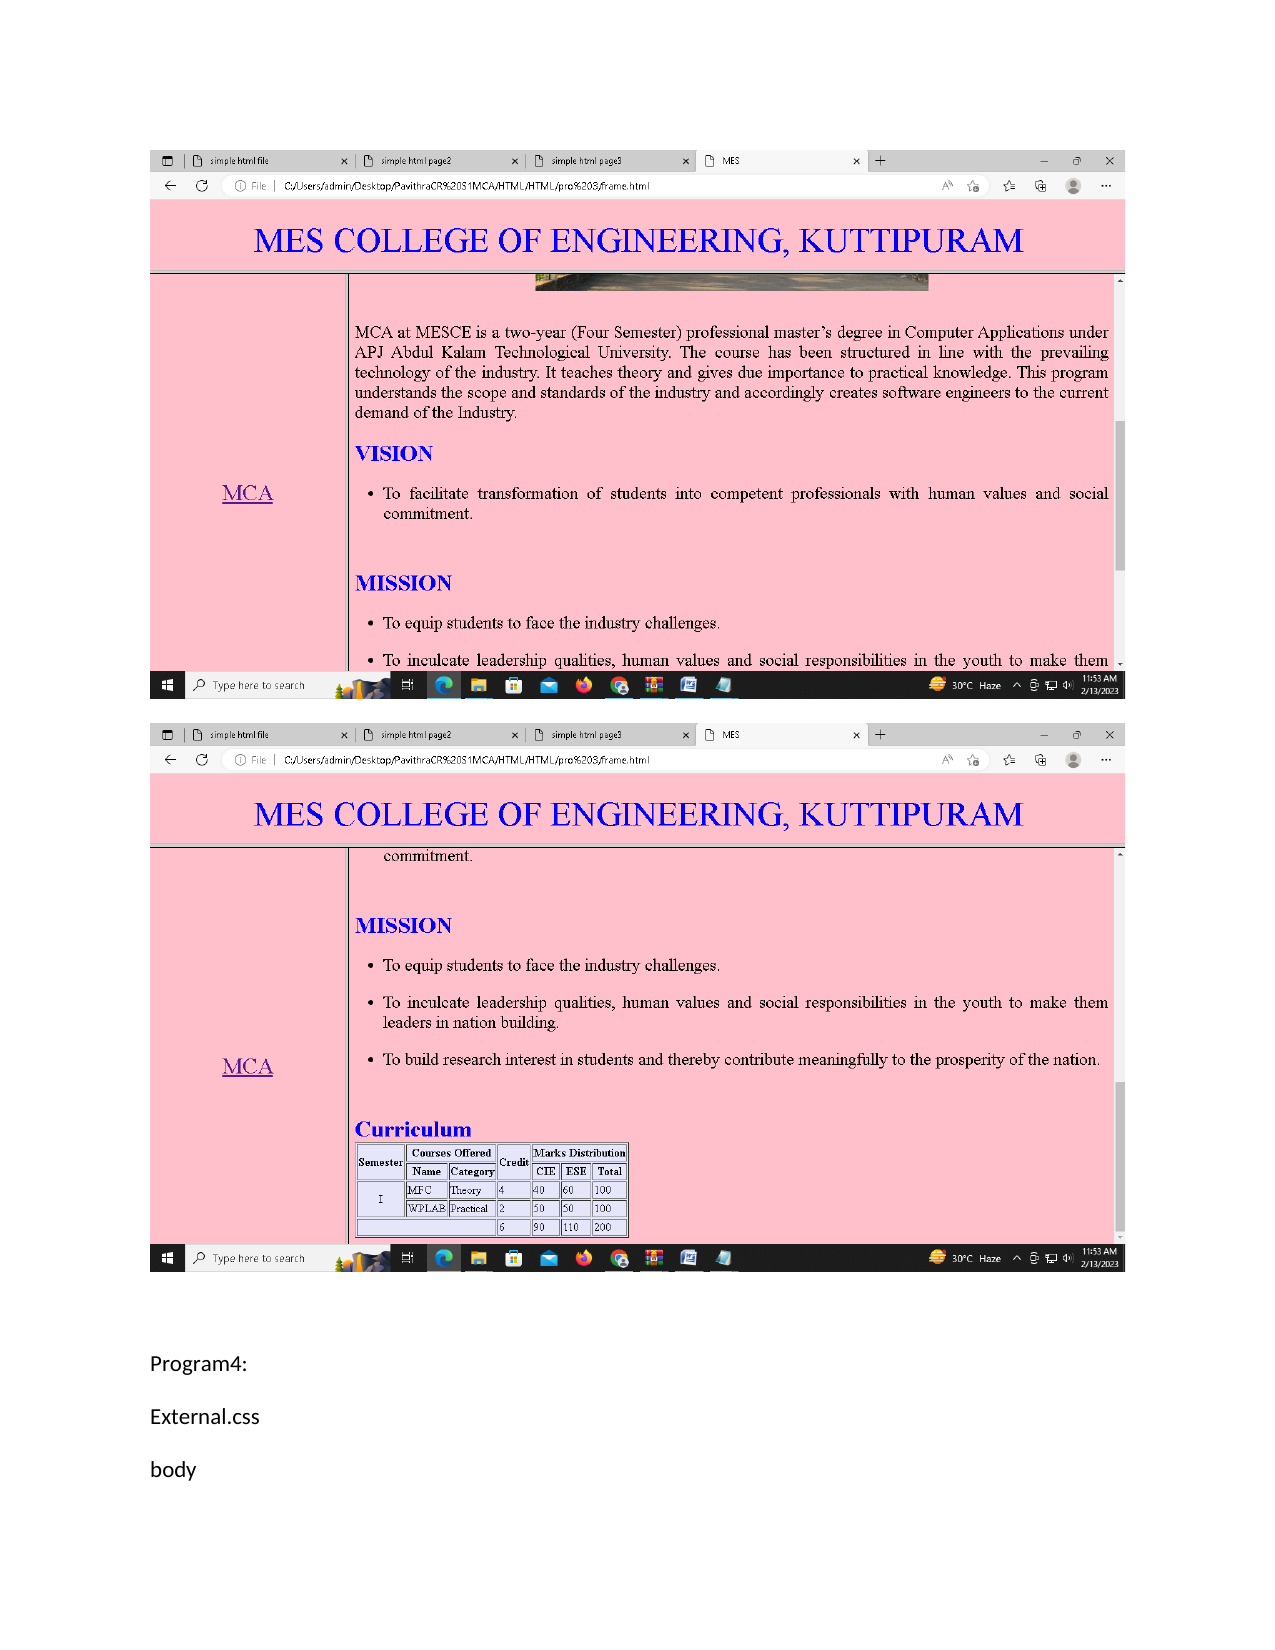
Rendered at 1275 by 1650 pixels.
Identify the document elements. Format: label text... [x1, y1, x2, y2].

text body [150, 1455, 1125, 1483]
text Program4: [150, 1349, 1125, 1377]
picture [150, 723, 1125, 1272]
picture [150, 150, 1125, 699]
text External.css [150, 1402, 1125, 1430]
